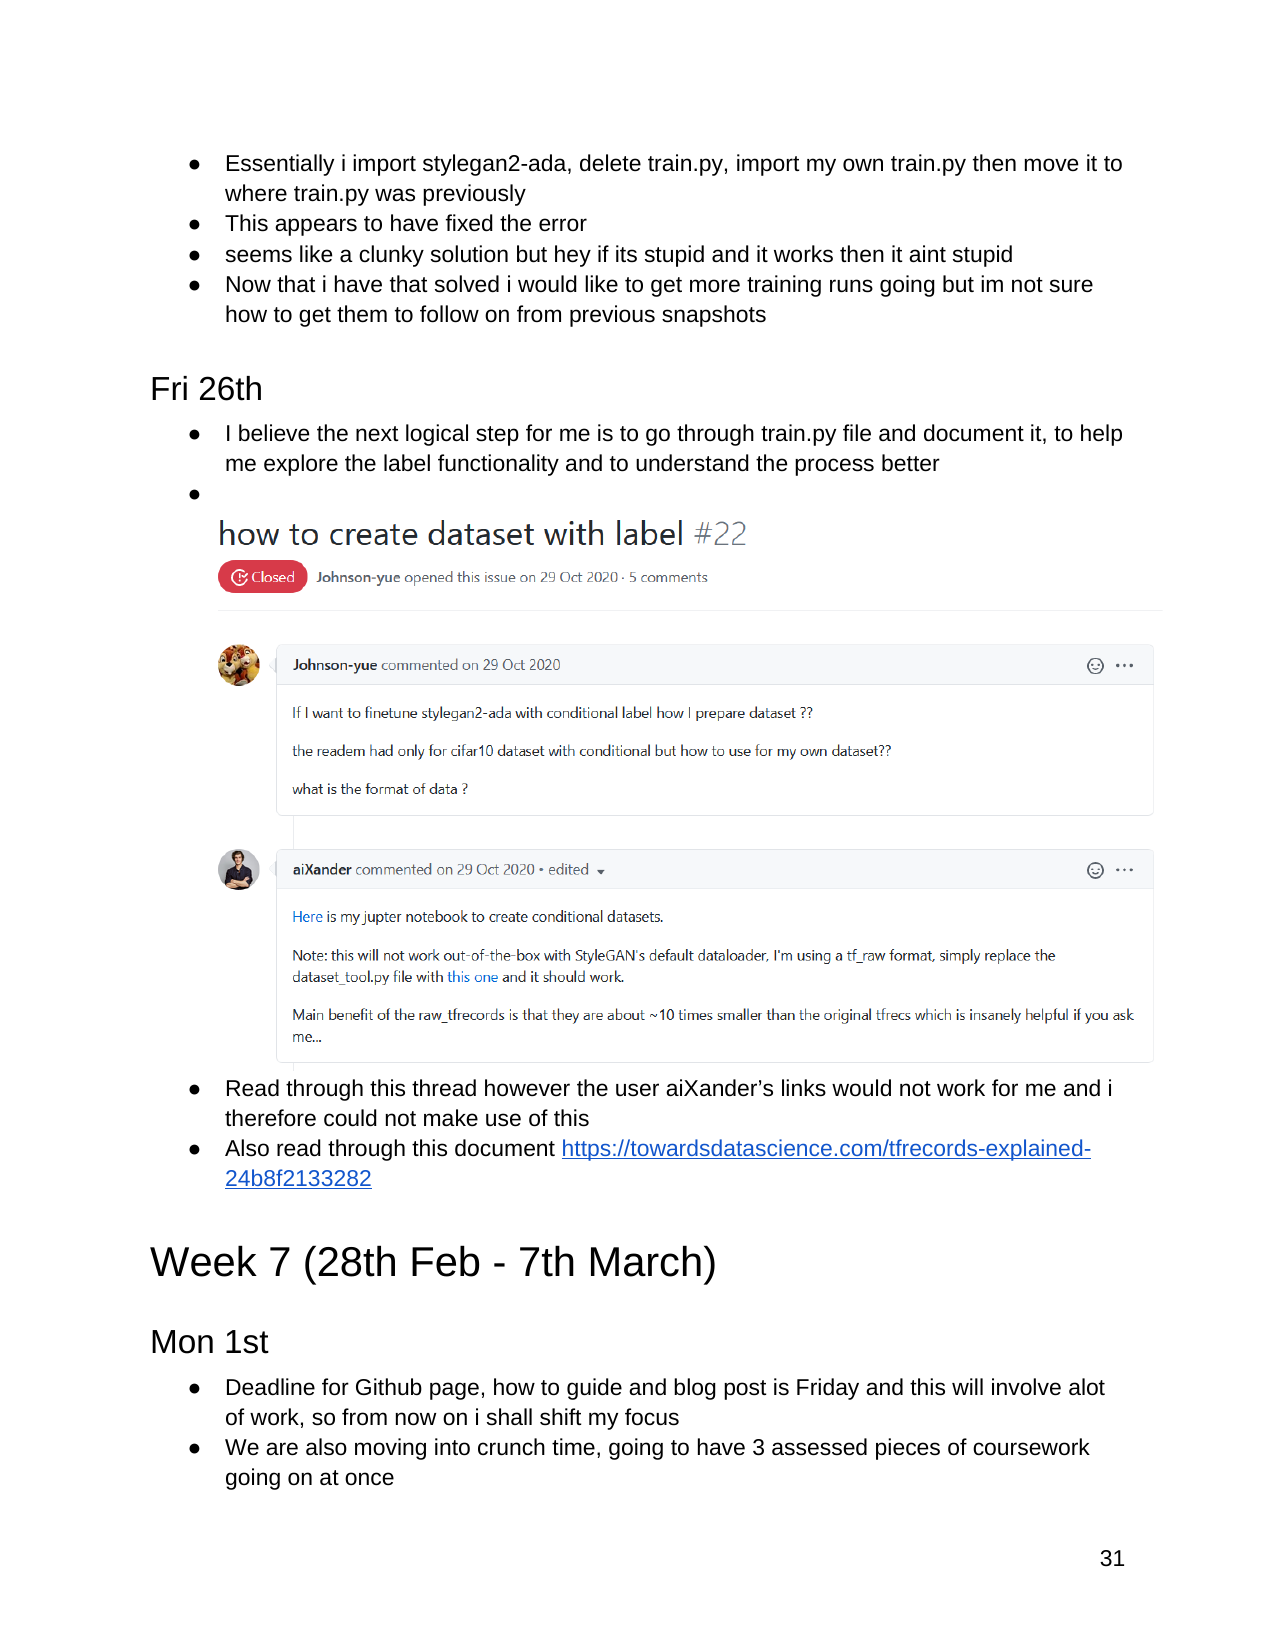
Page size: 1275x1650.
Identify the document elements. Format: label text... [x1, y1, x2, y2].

picture [187, 510, 1163, 1071]
list Read through this thread however the user aiXander’s links would not work for me and i therefore could not make use of this [187, 1074, 1125, 1131]
subtitle Fri 26th [150, 369, 1125, 407]
list seems like a clunky solution but hey if its stupid and it works then it aint stupid [187, 241, 1125, 267]
subtitle Mon 1st [150, 1322, 1125, 1361]
subtitle Week 7 (28th Feb - 7th March) [150, 1237, 1125, 1285]
list Also read through this document https://towardsdatascience.com/tfrecords-explained-24b8f2133282 [187, 1135, 1125, 1192]
list We are also moving into crunch time, going to have 3 assessed pieces of coursework going on at once [187, 1434, 1125, 1490]
list I believe the next logical step for me is to go through train.py file and document it, to help me explore the label functionality and to understand the process better [187, 420, 1125, 476]
list This appears to have fixed the error [187, 210, 1125, 237]
list Essentially i import stylegan2-ada, delete train.py, import my own train.py then move it to where train.py was previously [187, 150, 1125, 207]
list Deadline for Github page, how to guide and blog post is Friday and this will involve alot of work, so from now on i shall shift my focus [187, 1373, 1125, 1430]
list Now that i have that solved i would like to get more training runs going but im not sure how to get them to follow on from previous snapshots [187, 271, 1125, 327]
